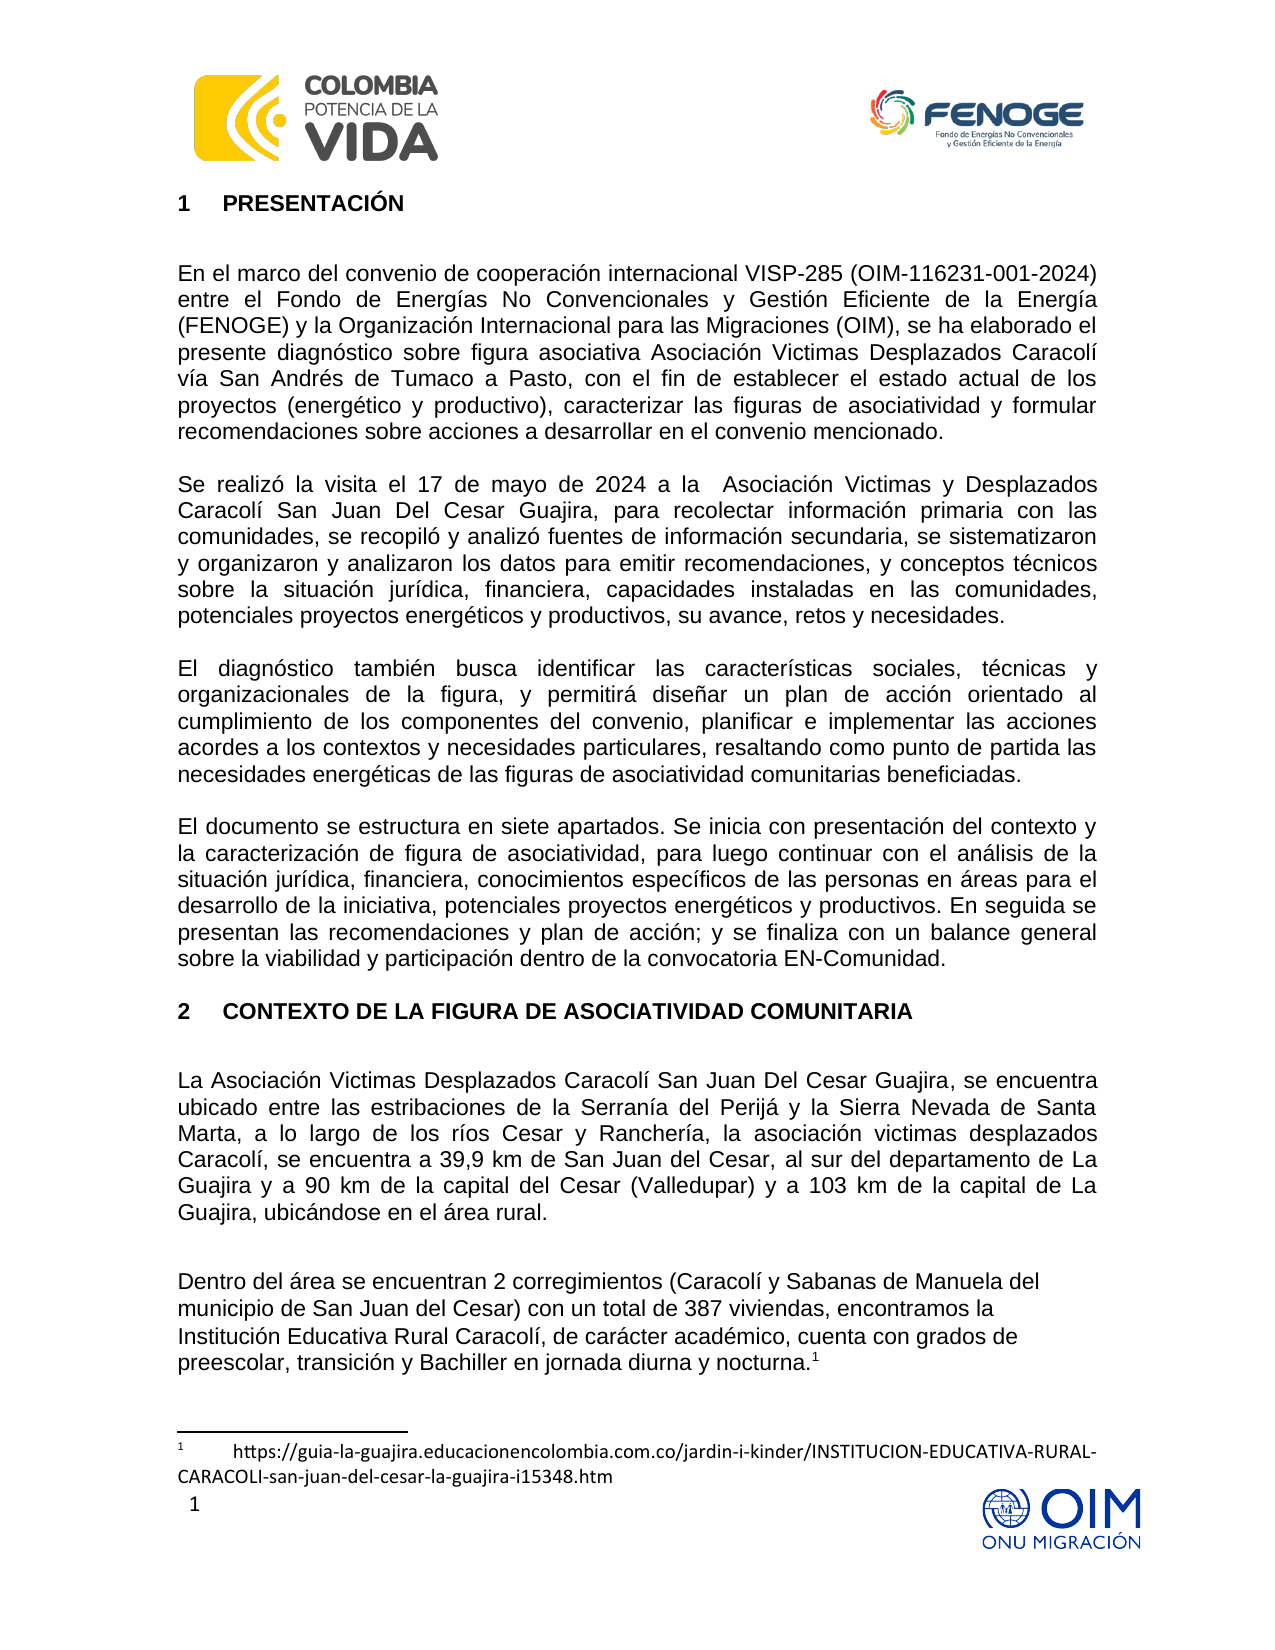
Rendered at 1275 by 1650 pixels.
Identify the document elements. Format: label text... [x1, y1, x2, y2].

picture [982, 1489, 1141, 1549]
text El diagnóstico también busca identificar las características sociales, técnicas y organizacionales de la figura, y permitirá diseñar un plan de acción orientado al cumplimiento de los componentes del convenio, planificar e implementar las acciones acordes a los contextos y necesidades particulares, resaltando como punto de partida las necesidades energéticas de las figuras de asociatividad comunitarias beneficiadas. [177, 655, 1098, 787]
subtitle CONTEXTO DE LA FIGURA DE ASOCIATIVIDAD COMUNITARIA [177, 998, 1098, 1024]
picture [869, 88, 1086, 148]
subtitle PRESENTACIÓN [177, 190, 1098, 217]
text La Asociación Victimas Desplazados Caracolí San Juan Del Cesar Guajira, se encuentra ubicado entre las estribaciones de la Serranía del Perijá y la Sierra Nevada de Santa Marta, a lo largo de los ríos Cesar y Ranchería, la asociación victimas desplazados Caracolí, se encuentra a 39,9 km de San Juan del Cesar, al sur del departamento de La Guajira y a 90 km de la capital del Cesar (Valledupar) y a 103 km de la capital de La Guajira, ubicándose en el área rural. [177, 1067, 1098, 1225]
text Se realizó la visita el 17 de mayo de 2024 a la Asociación Victimas y Desplazados Caracolí San Juan Del Cesar Guajira, para recolectar información primaria con las comunidades, se recopiló y analizó fuentes de información secundaria, se sistematizaron y organizaron y analizaron los datos para emitir recomendaciones, y conceptos técnicos sobre la situación jurídica, financiera, capacidades instaladas en las comunidades, potenciales proyectos energéticos y productivos, su avance, retos y necesidades. [177, 471, 1098, 629]
text El documento se estructura en siete apartados. Se inicia con presentación del contexto y la caracterización de figura de asociatividad, para luego continuar con el análisis de la situación jurídica, financiera, conocimientos específicos de las personas en áreas para el desarrollo de la iniciativa, potenciales proyectos energéticos y productivos. En seguida se presentan las recomendaciones y plan de acción; y se finaliza con un balance general sobre la viabilidad y participación dentro de la convocatoria EN-Comunidad. [177, 813, 1098, 971]
text Dentro del área se encuentran 2 corregimientos (Caracolí y Sabanas de Manuela del municipio de San Juan del Cesar) con un total de 387 viviendas, encontramos la Institución Educativa Rural Caracolí, de carácter académico, cuenta con grados de preescolar, transición y Bachiller en jornada diurna y nocturna. [177, 1268, 1098, 1375]
text En el marco del convenio de cooperación internacional VISP-285 (OIM-116231-001-2024) entre el Fondo de Energías No Convencionales y Gestión Eficiente de la Energía (FENOGE) y la Organización Internacional para las Migraciones (OIM), se ha elaborado el presente diagnóstico sobre figura asociativa Asociación Victimas Desplazados Caracolí vía San Andrés de Tumaco a Pasto, con el fin de establecer el estado actual de los proyectos (energético y productivo), caracterizar las figuras de asociatividad y formular recomendaciones sobre acciones a desarrollar en el convenio mencionado. [177, 260, 1098, 444]
picture [188, 73, 444, 163]
